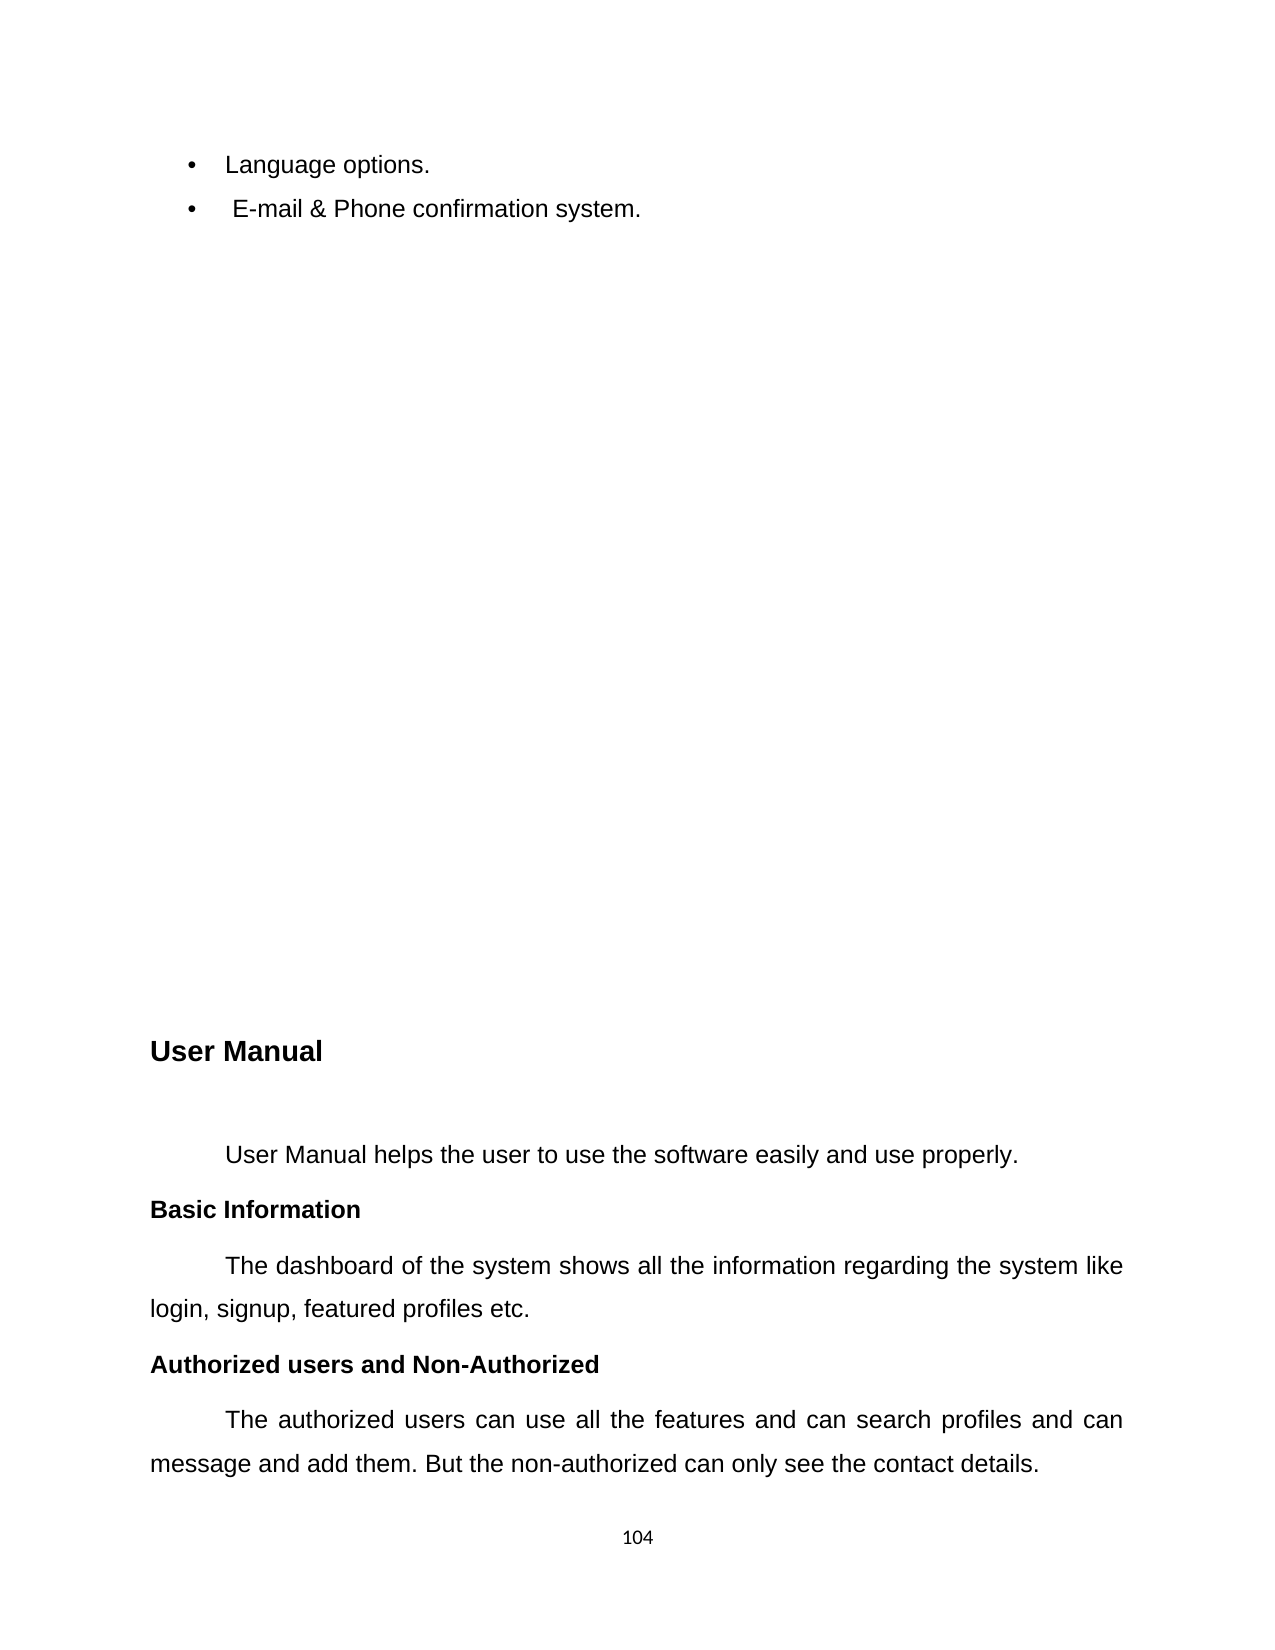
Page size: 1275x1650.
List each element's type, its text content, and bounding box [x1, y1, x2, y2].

list Language options. [187, 150, 1125, 179]
list E-mail & Phone confirmation system. [187, 194, 1125, 223]
text Authorized users and Non-Authorized [150, 1350, 1125, 1378]
text Basic Information [150, 1195, 1125, 1224]
text User Manual helps the user to use the software easily and use properly. [150, 1140, 1125, 1168]
subtitle User Manual [150, 1034, 1125, 1067]
text The authorized users can use all the features and can search profiles and can message and add them. But the non-authorized can only see the contact details. [150, 1405, 1125, 1477]
text The dashboard of the system shows all the information regarding the system like login, signup, featured profiles etc. [150, 1251, 1125, 1323]
